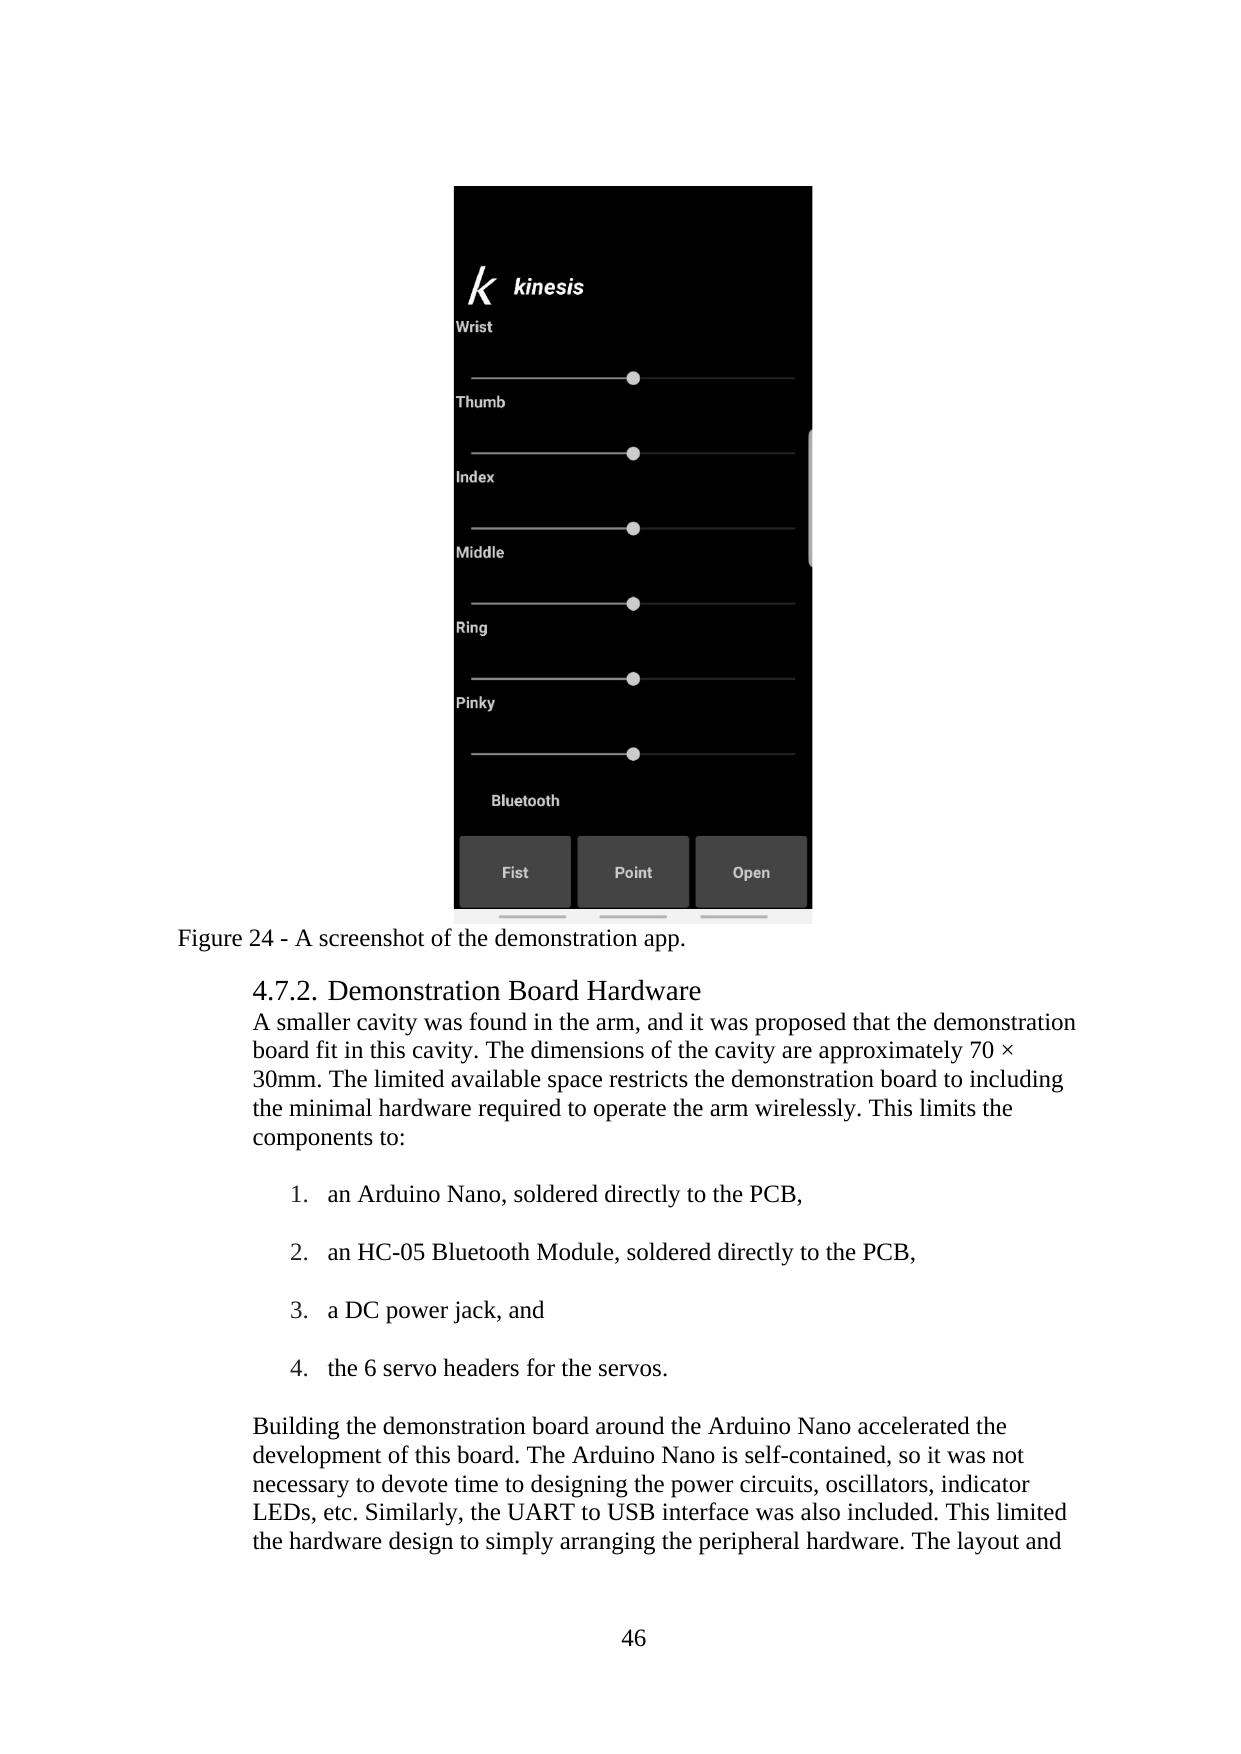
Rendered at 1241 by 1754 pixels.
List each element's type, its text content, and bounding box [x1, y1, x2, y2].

list a DC power jack, and [290, 1295, 1090, 1324]
list an Arduino Nano, soldered directly to the PCB, [290, 1179, 1090, 1208]
text A smaller cavity was found in the arm, and it was proposed that the demonstration board fit in this cavity. The dimensions of the cavity are approximately 70 × 30mm. The limited available space restricts the demonstration board to including the minimal hardware required to operate the arm wirelessly. This limits the components to: [252, 1007, 1090, 1150]
subtitle Demonstration Board Hardware [252, 973, 1090, 1007]
list the 6 servo headers for the servos. [290, 1353, 1090, 1382]
picture [453, 186, 813, 924]
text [252, 1411, 1090, 1555]
list an HC-05 Bluetooth Module, soldered directly to the PCB, [290, 1237, 1090, 1266]
